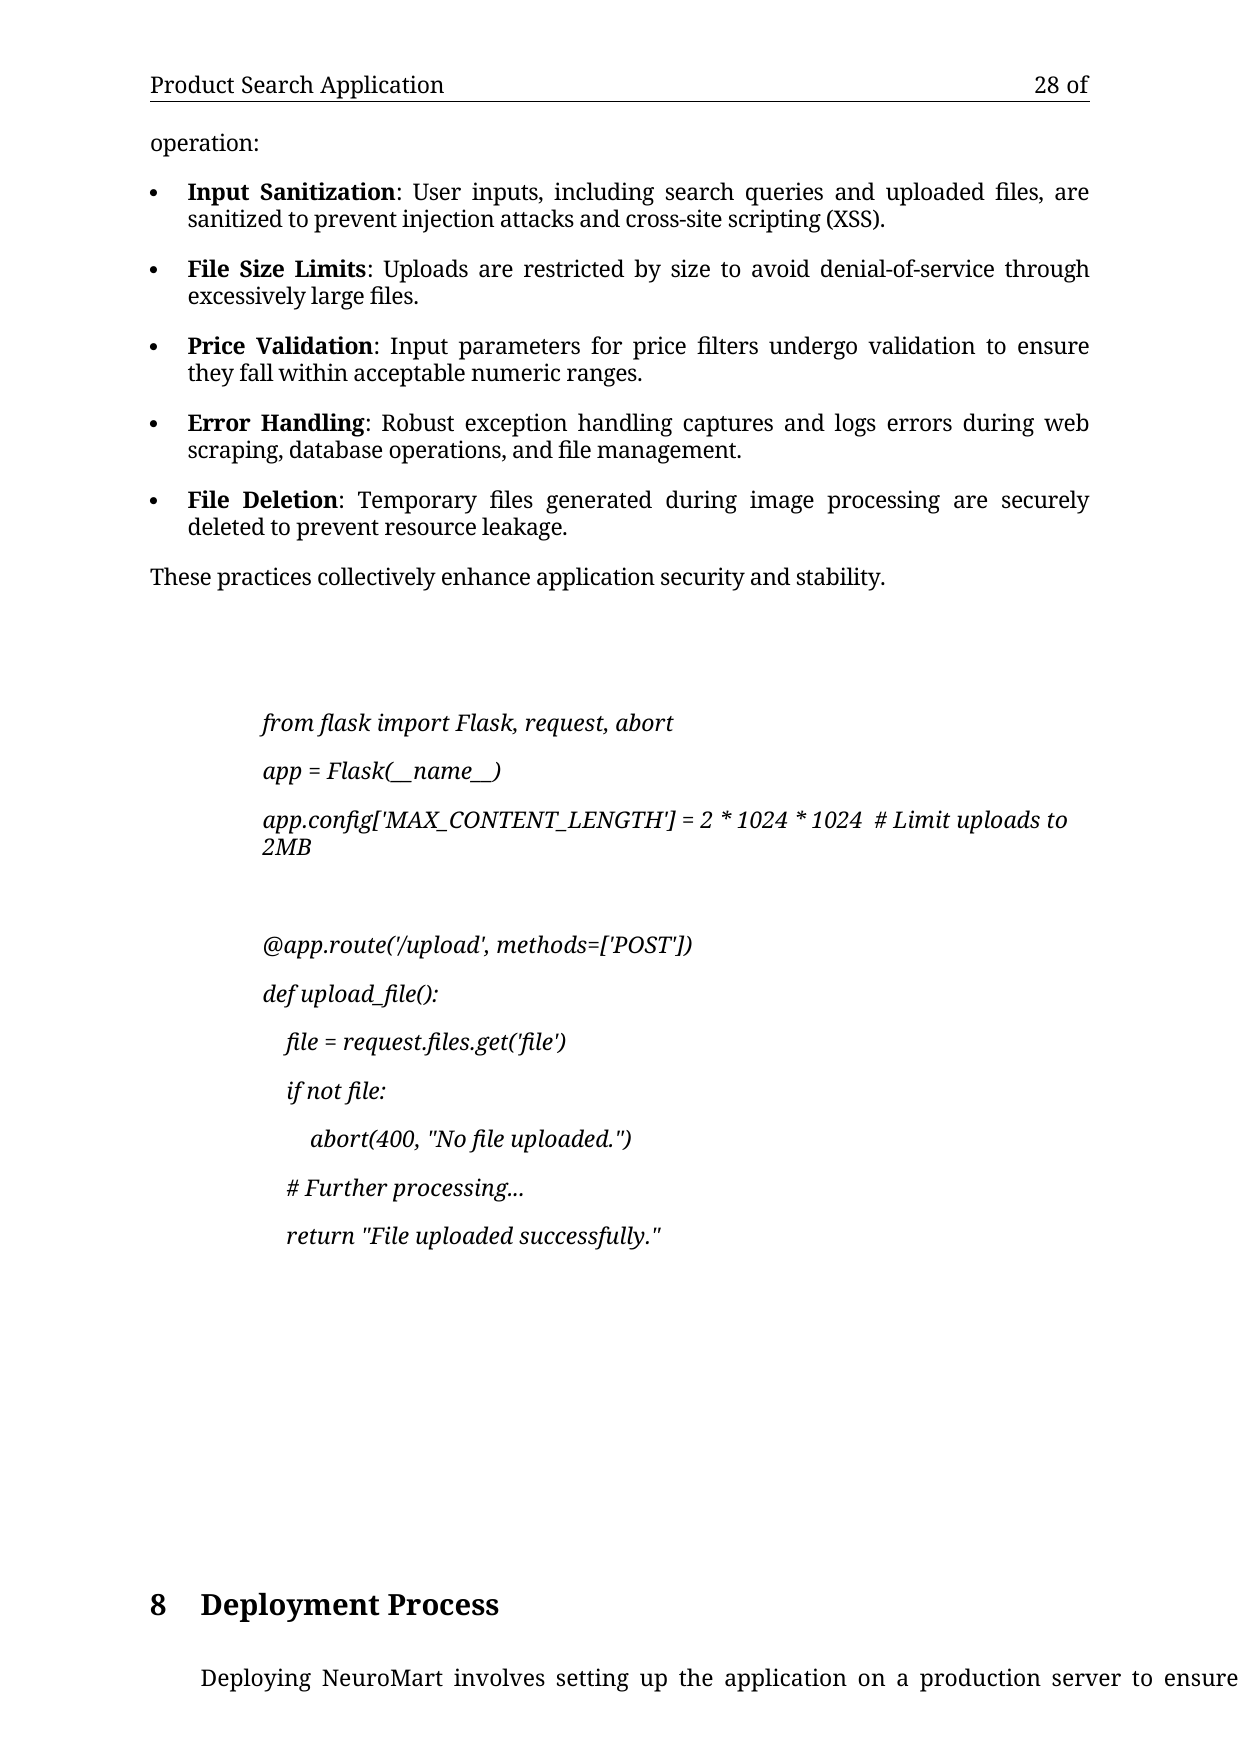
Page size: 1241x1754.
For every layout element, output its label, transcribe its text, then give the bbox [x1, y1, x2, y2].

text from flask import Flask, request, abort [262, 708, 1091, 737]
list Deployment Process [150, 1584, 1240, 1623]
list File Deletion: Temporary files generated during image processing are securely deleted to prevent resource leakage. [150, 486, 1091, 542]
list Price Validation: Input parameters for price filters undergo validation to ensure they fall within acceptable numeric ranges. [150, 332, 1091, 388]
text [150, 129, 1091, 158]
text def upload_file(): [262, 979, 1091, 1008]
list Input Sanitization: User inputs, including search queries and uploaded files, are sanitized to prevent injection attacks and cross-site scripting (XSS). [150, 178, 1091, 234]
text @app.route('/upload', methods=['POST']) [262, 931, 1091, 959]
text file = request.files.get('file') [262, 1028, 1091, 1056]
text abort(400, "No file uploaded.") [262, 1125, 1091, 1153]
list File Size Limits: Uploads are restricted by size to avoid denial-of-service through excessively large files. [150, 255, 1091, 312]
text These practices collectively enhance application security and stability. [150, 563, 1091, 591]
text if not file: [262, 1076, 1091, 1105]
text return "File uploaded successfully." [262, 1222, 1091, 1251]
text app.config['MAX_CONTENT_LENGTH'] = 2 * 1024 * 1024 # Limit uploads to 2MB [262, 805, 1091, 862]
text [200, 1662, 1240, 1694]
text app = Flask(__name__) [262, 757, 1091, 785]
text # Further processing... [262, 1173, 1091, 1202]
list Error Handling: Robust exception handling captures and logs errors during web scraping, database operations, and file management. [150, 409, 1091, 466]
